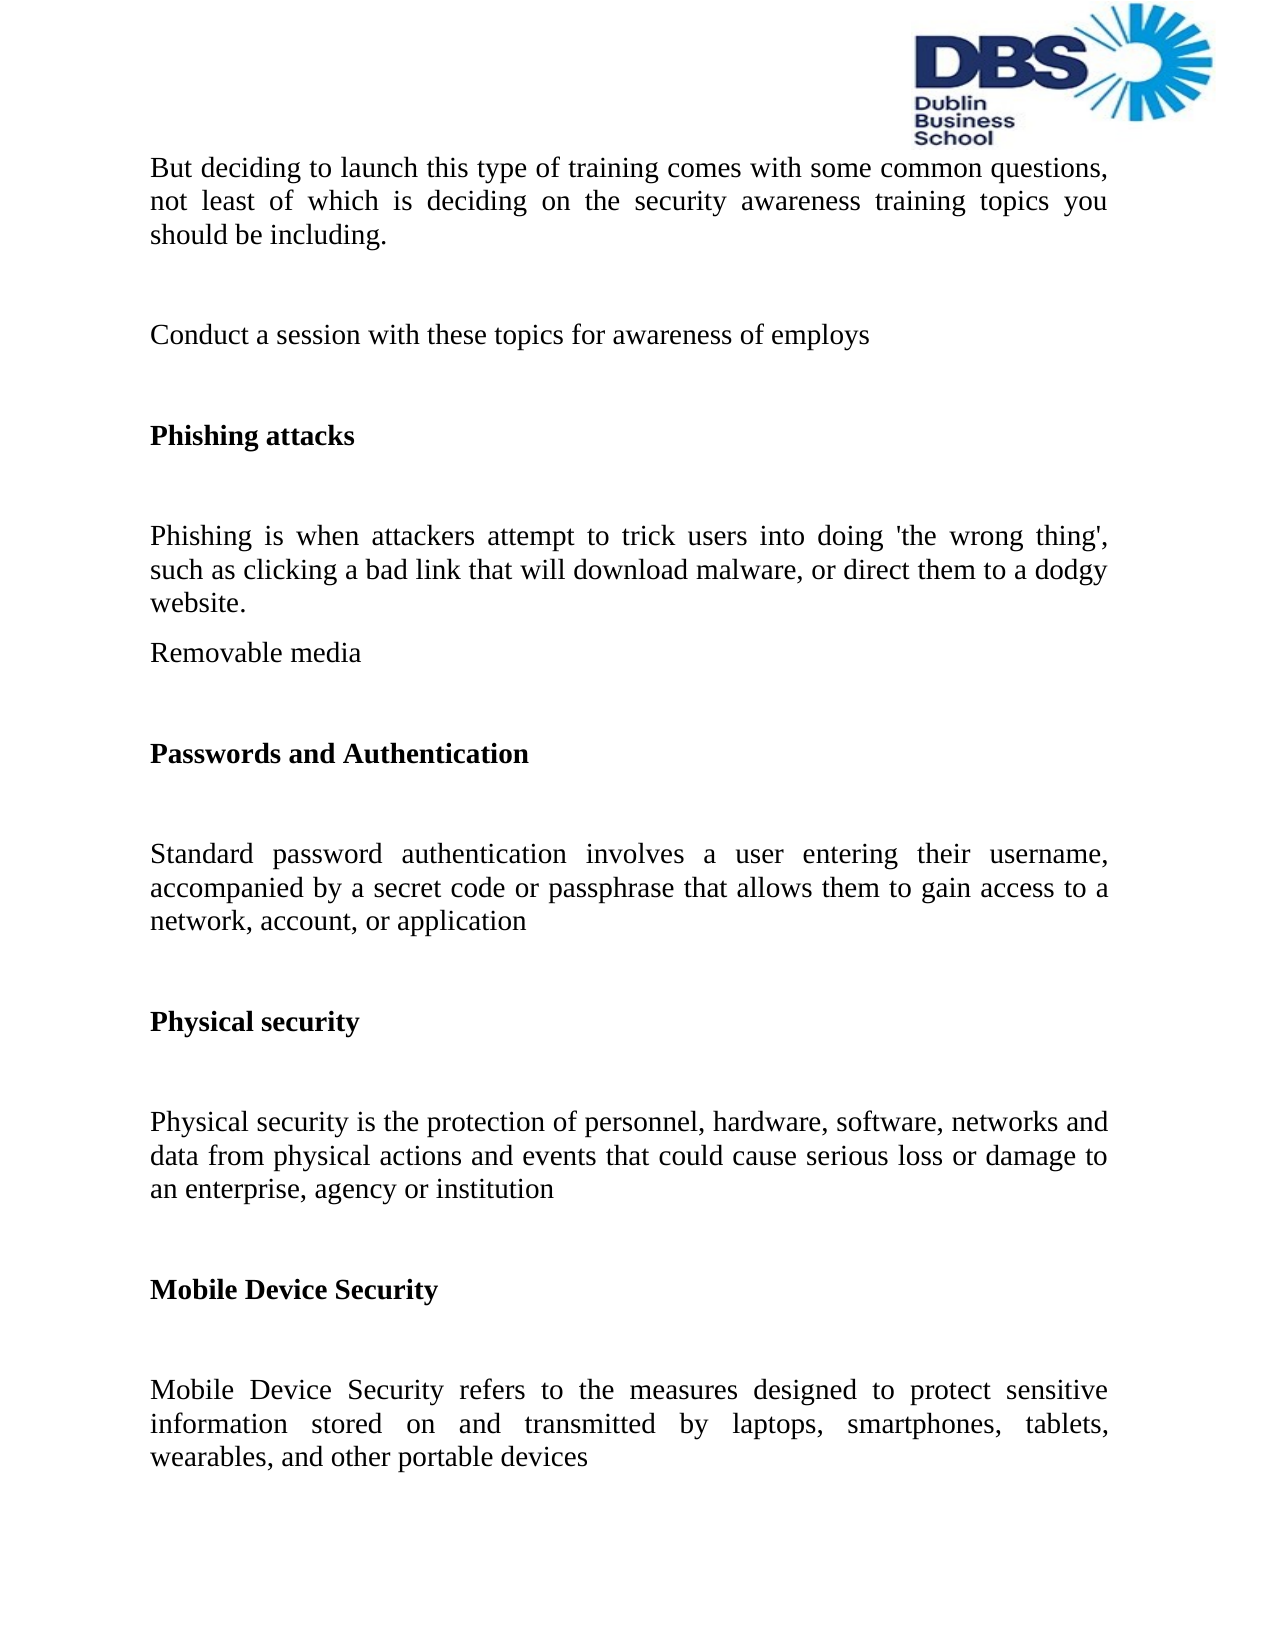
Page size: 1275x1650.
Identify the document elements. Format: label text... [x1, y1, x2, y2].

text Physical security [150, 1004, 1109, 1037]
text But deciding to launch this type of training comes with some common questions, not least of which is deciding on the security awareness training topics you should be including. [150, 150, 1109, 251]
text Physical security is the protection of personnel, hardware, software, networks and data from physical actions and events that could cause serious loss or damage to an enterprise, agency or institution [150, 1104, 1109, 1205]
picture [911, 1, 1216, 150]
text Passwords and Authentication [150, 736, 1109, 769]
text Removable media [150, 636, 1109, 669]
text Mobile Device Security [150, 1272, 1109, 1305]
text Standard password authentication involves a user entering their username, accompanied by a secret code or passphrase that allows them to gain access to a network, account, or application [150, 836, 1109, 937]
text Mobile Device Security refers to the measures designed to protect sensitive information stored on and transmitted by laptops, smartphones, tablets, wearables, and other portable devices [150, 1372, 1109, 1473]
text Phishing is when attackers attempt to trick users into doing 'the wrong thing', such as clicking a bad link that will download malware, or direct them to a dodgy website. [150, 518, 1109, 619]
text Conduct a session with these topics for awareness of employs [150, 317, 1109, 351]
text Phishing attacks [150, 418, 1109, 451]
